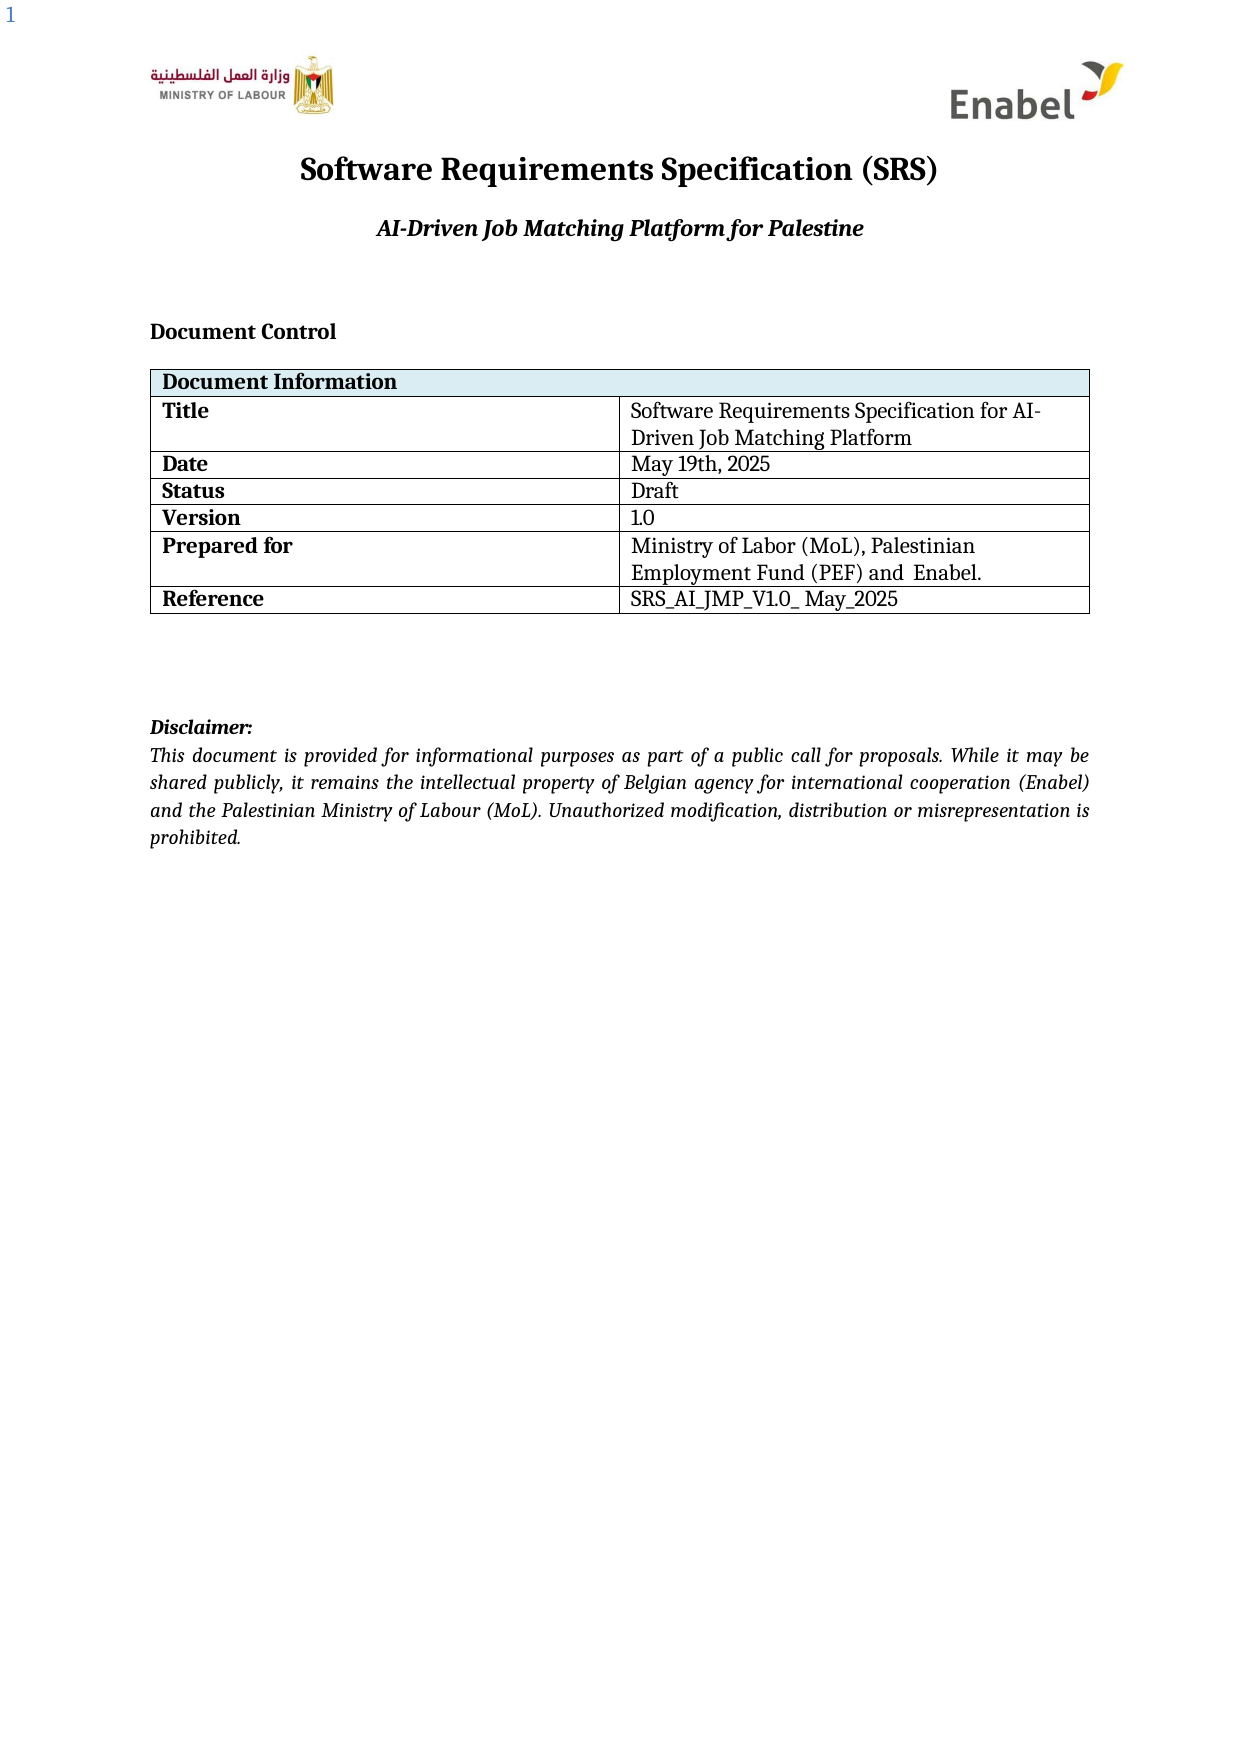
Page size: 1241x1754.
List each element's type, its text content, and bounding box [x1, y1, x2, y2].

text AI-Driven Job Matching Platform for Palestine [104, 215, 1137, 243]
table_header Document Information [151, 370, 1089, 396]
table_cell Software Requirements Specification for AI- Driven Job Matching Platform [620, 397, 1089, 451]
table_cell Reference [151, 587, 619, 613]
table_cell Status [151, 479, 619, 504]
table_cell Draft [620, 479, 1089, 504]
table_cell 1.0 [620, 505, 1089, 531]
table_cell May 19th, 2025 [620, 452, 1089, 477]
table_cell Date [151, 452, 619, 477]
table_cell Prepared for [151, 532, 619, 586]
picture [949, 57, 1127, 121]
picture [149, 51, 334, 116]
text This document is provided for informational purposes as part of a public call for proposals. While it may be shared publicly, it remains the intellectual property of Belgian agency for international cooperation (Enabel) and the Palestinian Ministry of Labour (MoL). Unauthorized modification, distribution or misrepresentation is prohibited. [150, 743, 1090, 850]
table_cell Version [151, 505, 619, 531]
title Software Requirements Specification (SRS) [103, 150, 1137, 188]
table_cell Title [151, 397, 619, 451]
text Disclaimer: [150, 716, 1226, 740]
table_cell SRS_AI_JMP_V1.0_ May_2025 [620, 587, 1089, 613]
table_cell Ministry of Labor (MoL), Palestinian Employment Fund (PEF) and Enabel. [620, 532, 1089, 586]
subtitle Document Control [150, 318, 1226, 345]
